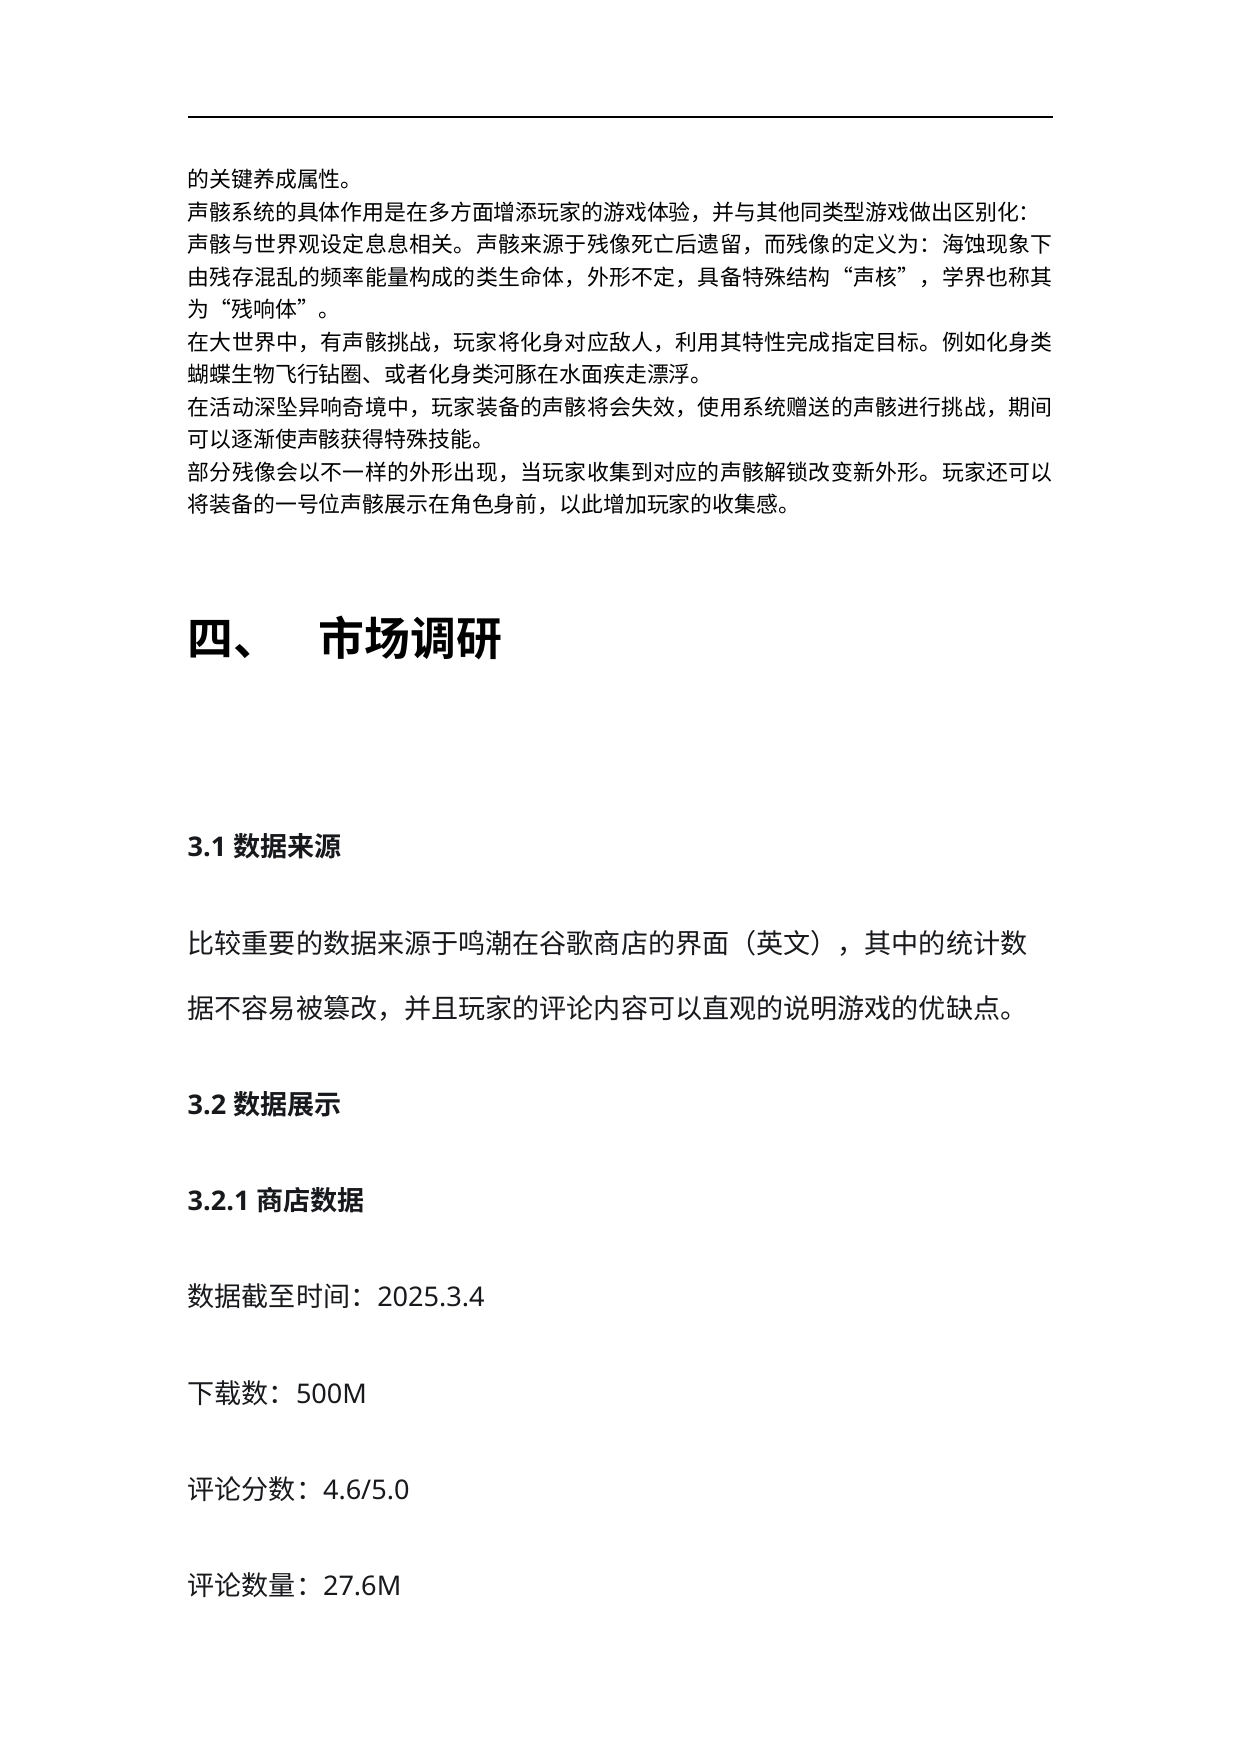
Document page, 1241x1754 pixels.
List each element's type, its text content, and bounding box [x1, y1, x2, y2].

text 下载数：500M [187, 1359, 1053, 1424]
text 在活动深坠异响奇境中，玩家装备的声骸将会失效，使用系统赠送的声骸进行挑战，期间可以逐渐使声骸获得特殊技能。 [187, 389, 1053, 454]
text 声骸系统的具体作用是在多方面增添玩家的游戏体验，并与其他同类型游戏做出区别化： [187, 194, 1053, 227]
text 声骸与世界观设定息息相关。声骸来源于残像死亡后遗留，而残像的定义为：海蚀现象下，由残存混乱的频率能量构成的类生命体，外形不定，具备特殊结构“声核”，学界也称其为“残响体”。 [187, 227, 1053, 324]
text 比较重要的数据来源于鸣潮在谷歌商店的界面（英文），其中的统计数据不容易被篡改，并且玩家的评论内容可以直观的说明游戏的优缺点。 [187, 909, 1053, 1039]
text 数据截至时间：2025.3.4 [187, 1262, 1053, 1327]
subtitle 市场调研 [187, 587, 1053, 684]
text 3.2 数据展示 [187, 1070, 1053, 1135]
text 评论数量：27.6M [187, 1551, 1053, 1616]
text 3.1 数据来源 [187, 812, 1053, 877]
text 3.2.1 商店数据 [187, 1166, 1053, 1231]
text 在大世界中，有声骸挑战，玩家将化身对应敌人，利用其特性完成指定目标。例如化身类蝴蝶生物飞行钻圈、或者化身类河豚在水面疾走漂浮。 [187, 324, 1053, 389]
text 评论分数：4.6/5.0 [187, 1455, 1053, 1520]
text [187, 162, 1053, 194]
text 部分残像会以不一样的外形出现，当玩家收集到对应的声骸解锁改变新外形。玩家还可以将装备的一号位声骸展示在角色身前，以此增加玩家的收集感。 [187, 454, 1053, 519]
